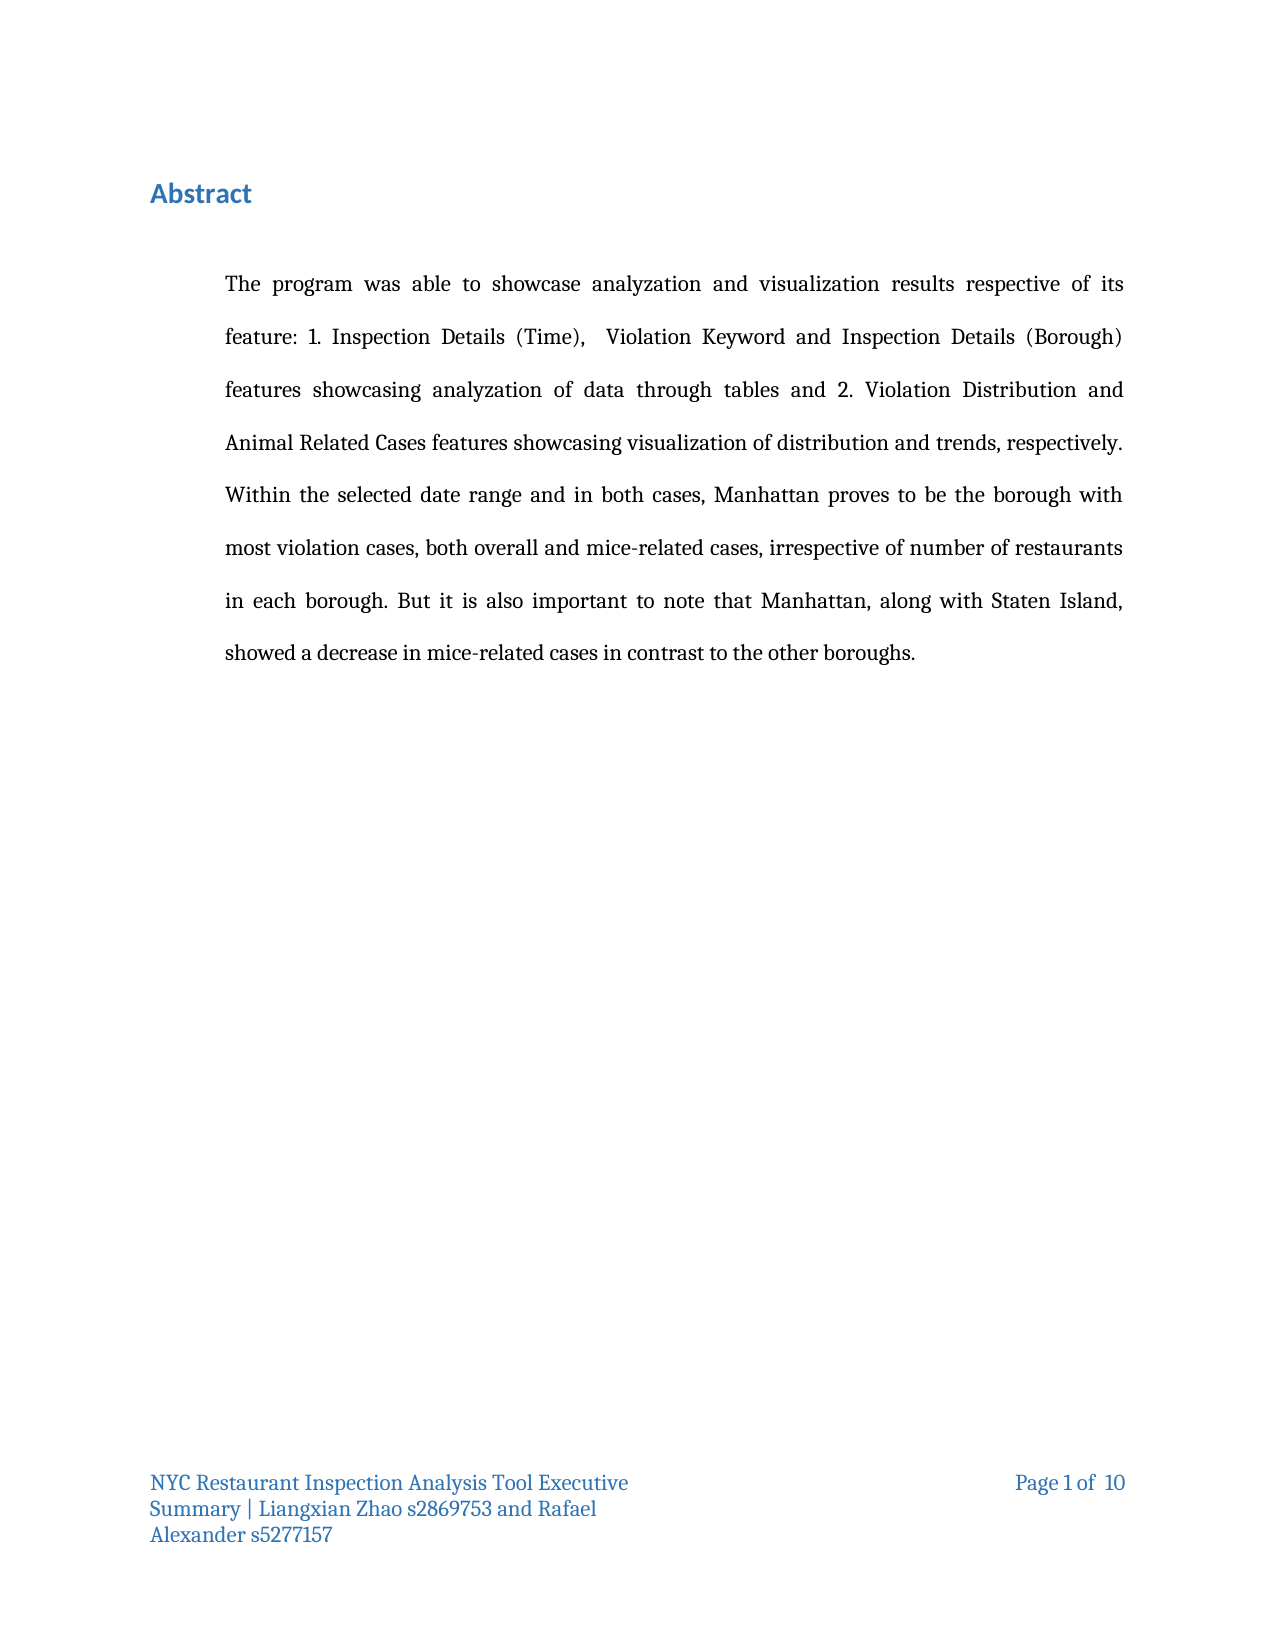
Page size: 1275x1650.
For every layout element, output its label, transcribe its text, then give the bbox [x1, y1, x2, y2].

text The program was able to showcase analyzation and visualization results respective of its feature: 1. Inspection Details (Time), Violation Keyword and Inspection Details (Borough) features showcasing analyzation of data through tables and 2. Violation Distribution and Animal Related Cases features showcasing visualization of distribution and trends, respectively. Within the selected date range and in both cases, Manhattan proves to be the borough with most violation cases, both overall and mice-related cases, irrespective of number of restaurants in each borough. But it is also important to note that Manhattan, along with Staten Island, showed a decrease in mice-related cases in contrast to the other boroughs. [225, 271, 1125, 667]
